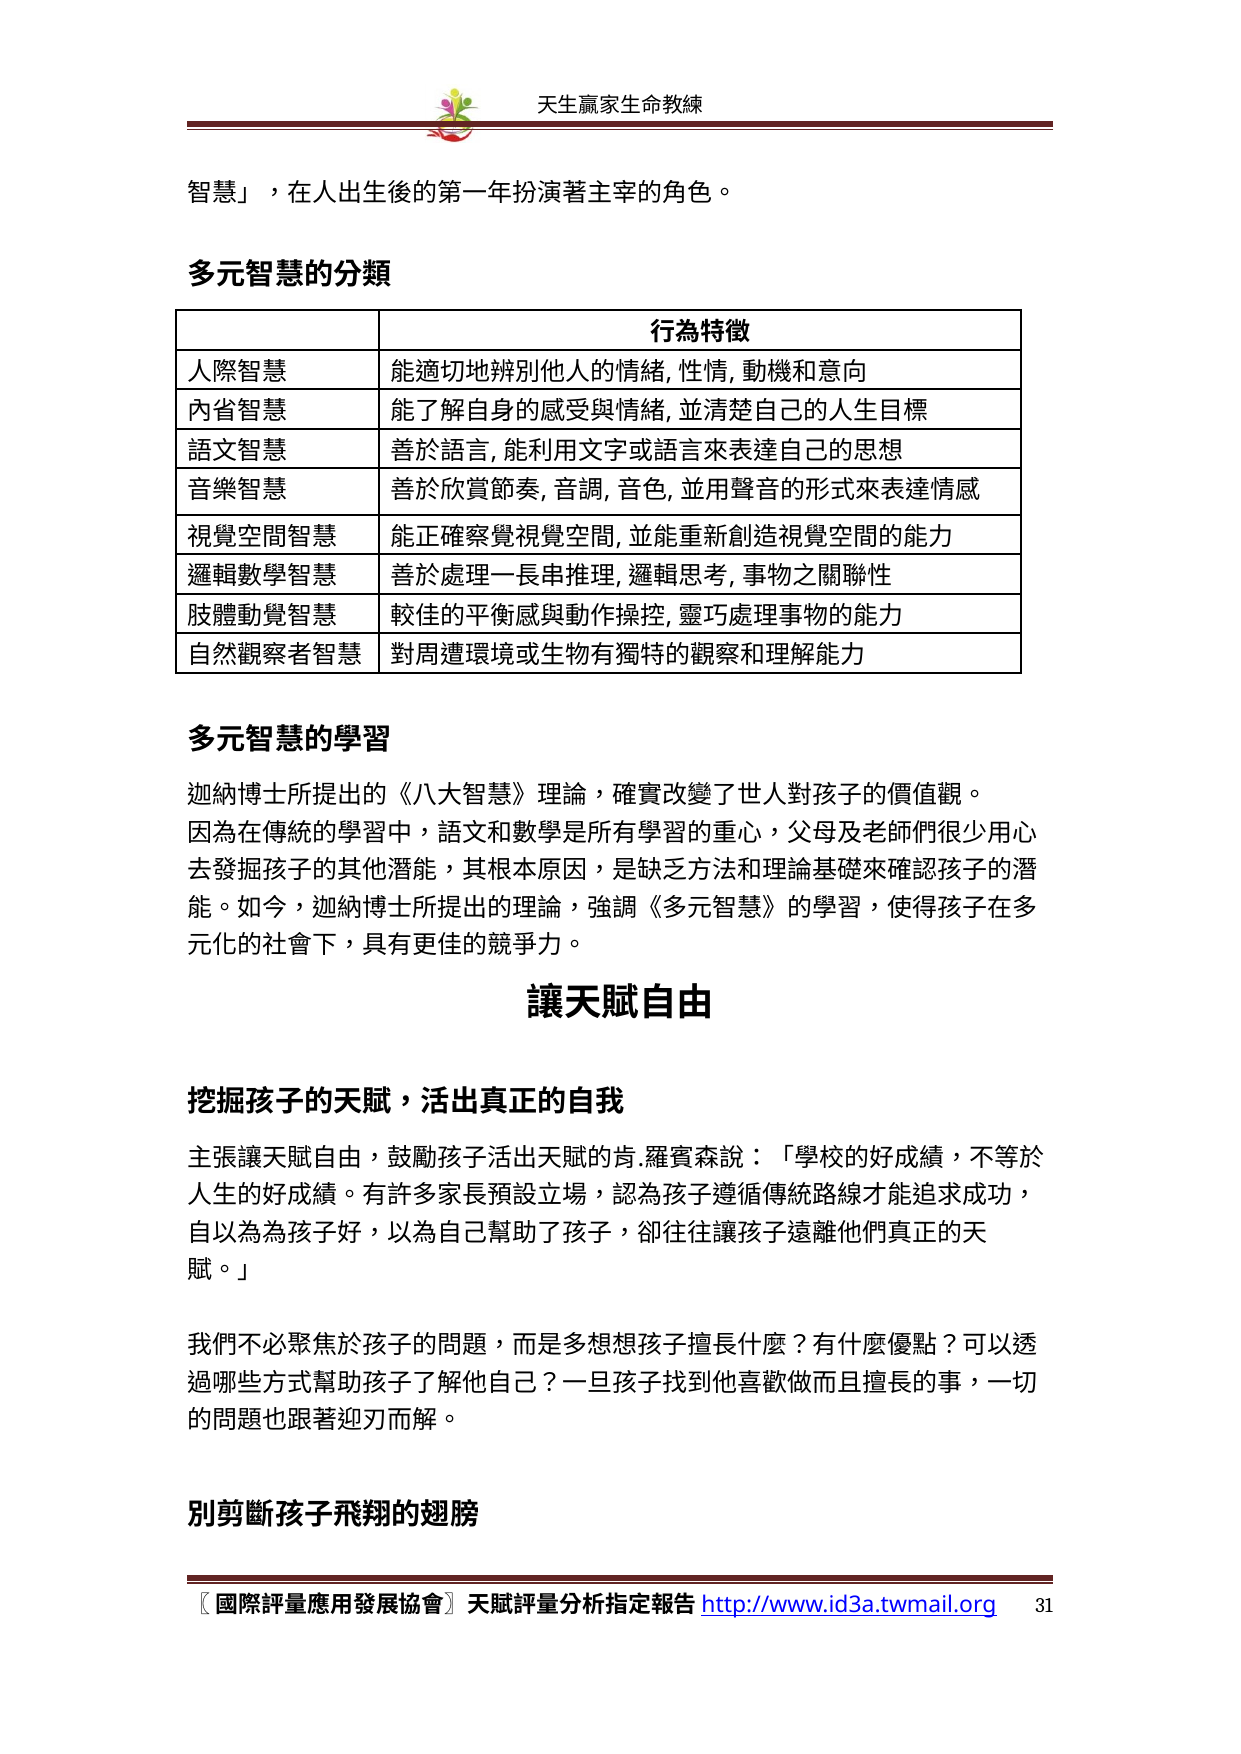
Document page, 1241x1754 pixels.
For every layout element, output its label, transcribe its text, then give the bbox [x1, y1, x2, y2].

table_cell 善於語言, 能利用文字或語言來表達自己的思想 [380, 430, 1020, 467]
table_header [177, 311, 378, 348]
table_cell 語文智慧 [177, 430, 378, 467]
text 挖掘孩子的天賦，活出真正的自我 [187, 1061, 1053, 1136]
picture [424, 130, 481, 143]
picture [424, 84, 481, 121]
table_cell 善於處理一長串推理, 邏輯思考, 事物之關聯性 [380, 555, 1020, 593]
table_header 行為特徵 [380, 311, 1020, 348]
table_cell 邏輯數學智慧 [177, 555, 378, 593]
table_cell 視覺空間智慧 [177, 516, 378, 553]
table_cell 自然觀察者智慧 [177, 634, 378, 672]
text 別剪斷孩子飛翔的翅膀 [187, 1474, 1053, 1549]
text 主張讓天賦自由，鼓勵孩子活出天賦的肯.羅賓森說：「學校的好成績，不等於人生的好成績。有許多家長預設立場，認為孩子遵循傳統路線才能追求成功，自以為為孩子好，以為自己幫助了孩子，卻往往讓孩子遠離他們真正的天賦。」 [187, 1136, 1053, 1286]
table_cell 善於欣賞節奏, 音調, 音色, 並用聲音的形式來表達情感 [380, 469, 1020, 513]
table_cell 對周遭環境或生物有獨特的觀察和理解能力 [380, 634, 1020, 672]
table_cell 人際智慧 [177, 351, 378, 388]
text 多元智慧的學習 [187, 699, 1053, 774]
table_cell 能了解自身的感受與情緒, 並清楚自己的人生目標 [380, 390, 1020, 428]
text 讓天賦自由 [187, 961, 1053, 1036]
table_cell 較佳的平衡感與動作操控, 靈巧處理事物的能力 [380, 595, 1020, 632]
table_cell 內省智慧 [177, 390, 378, 428]
text 我們不必聚焦於孩子的問題，而是多想想孩子擅長什麼？有什麼優點？可以透過哪些方式幫助孩子了解他自己？一旦孩子找到他喜歡做而且擅長的事，一切的問題也跟著迎刃而解。 [187, 1324, 1053, 1436]
table_cell 音樂智慧 [177, 469, 378, 513]
text 迦納博士所提出的《八大智慧》理論，確實改變了世人對孩子的價值觀。 [187, 774, 1053, 811]
table_cell 能正確察覺視覺空間, 並能重新創造視覺空間的能力 [380, 516, 1020, 553]
text 因為在傳統的學習中，語文和數學是所有學習的重心，父母及老師們很少用心去發掘孩子的其他潛能，其根本原因，是缺乏方法和理論基礎來確認孩子的潛能。如今，迦納博士所提出的理論，強調《多元智慧》的學習，使得孩子在多元化的社會下，具有更佳的競爭力。 [187, 811, 1053, 961]
table_cell 能適切地辨別他人的情緒, 性情, 動機和意向 [380, 351, 1020, 388]
table_cell 肢體動覺智慧 [177, 595, 378, 632]
text 多元智慧的分類 [187, 234, 1053, 309]
